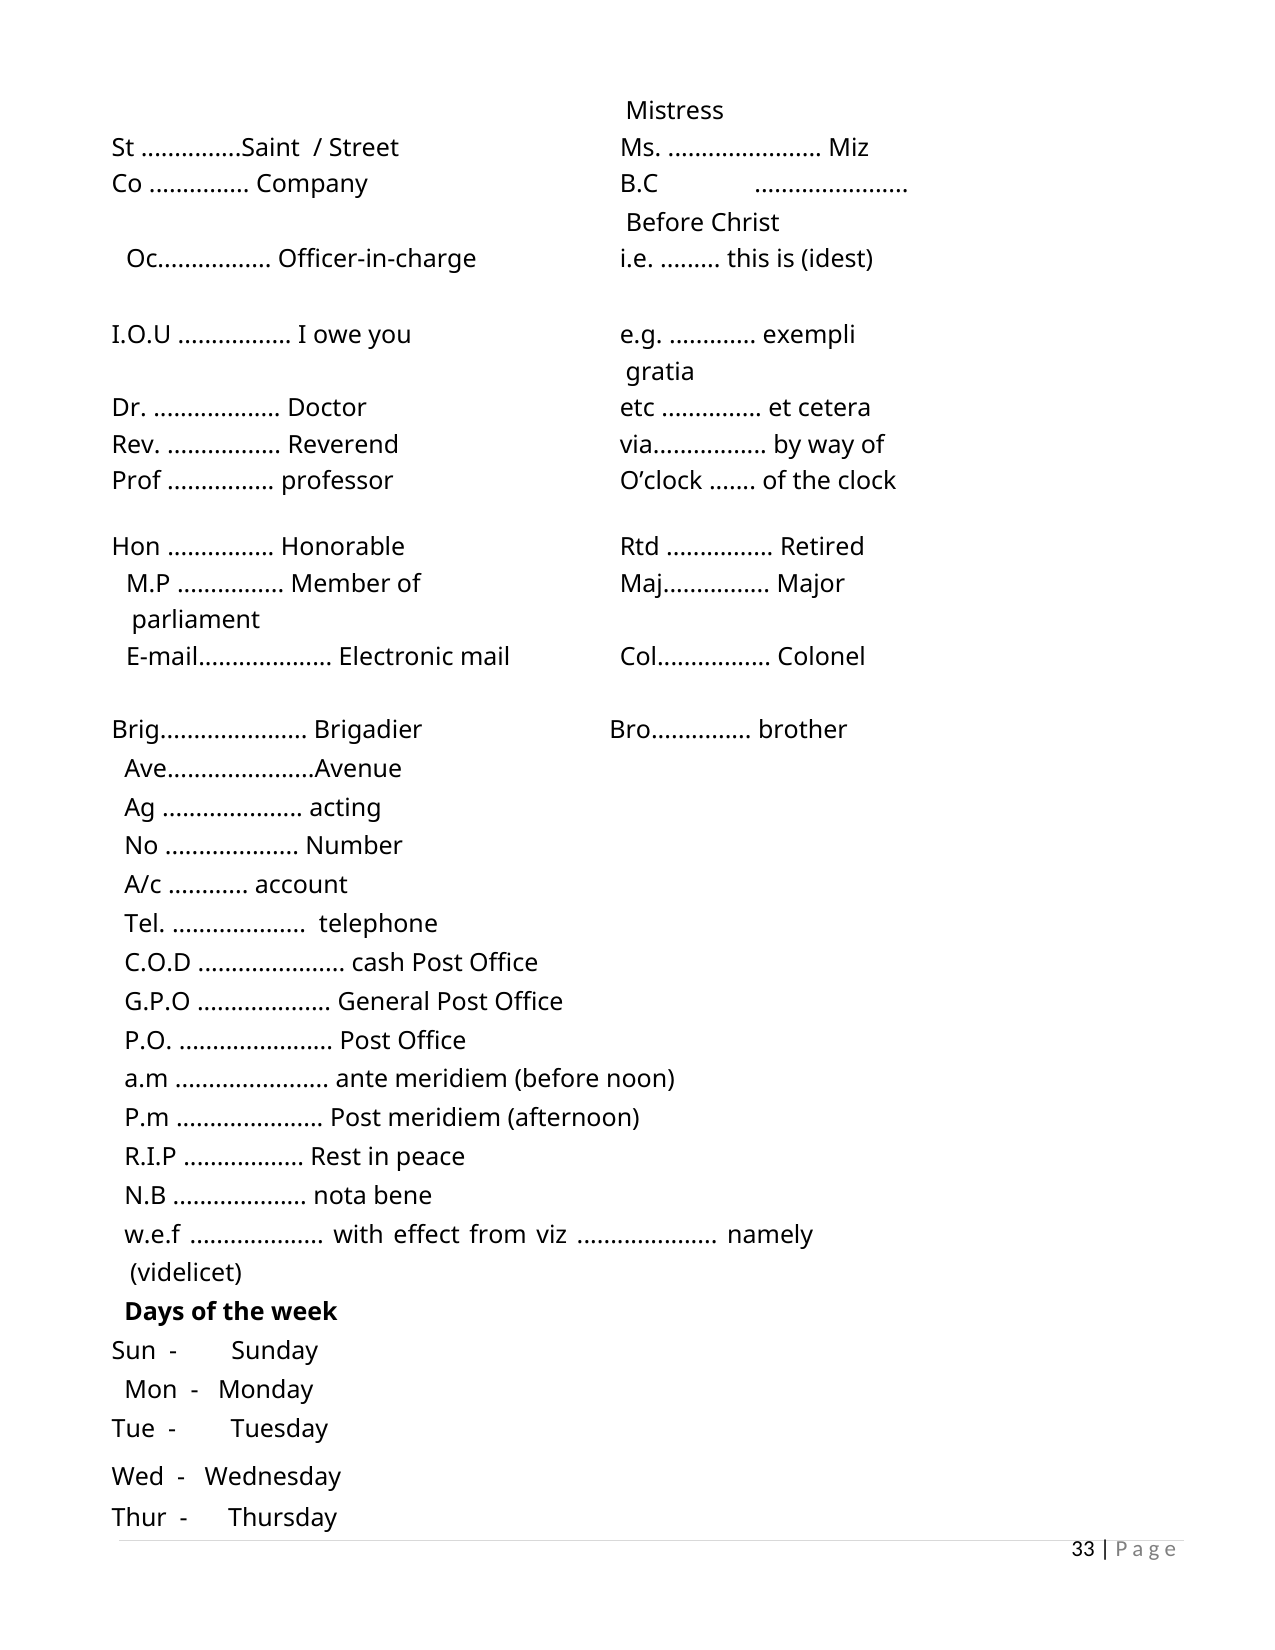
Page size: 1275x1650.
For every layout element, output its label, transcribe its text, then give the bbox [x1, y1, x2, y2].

text R.I.P .................. Rest in peace [124, 1139, 1182, 1173]
text Sun - Sunday [111, 1333, 1182, 1367]
text Tel. .................... telephone [124, 906, 1182, 940]
text Wed - Wednesday [111, 1458, 1182, 1492]
text N.B .................... nota bene [124, 1178, 1182, 1212]
text Thur - Thursday [111, 1499, 1182, 1533]
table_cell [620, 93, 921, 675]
text G.P.O .................... General Post Office [124, 983, 1182, 1017]
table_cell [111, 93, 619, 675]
text Brig...................... Brigadier Bro............... brother [111, 711, 1182, 746]
text Days of the week [124, 1293, 1182, 1328]
text Ave......................Avenue [124, 750, 1182, 784]
text P.m ...................... Post meridiem (afternoon) [124, 1100, 1182, 1134]
text w.e.f .................... with effect from viz ..................... namely (videlicet) [124, 1217, 814, 1289]
text Mon - Monday [124, 1372, 1182, 1406]
text Tue - Tuesday [111, 1410, 1182, 1444]
text P.O. ....................... Post Office [124, 1022, 1182, 1056]
text C.O.D ...................... cash Post Office [124, 944, 1182, 979]
text Ag ..................... acting [124, 789, 1182, 823]
text No .................... Number [124, 828, 1182, 862]
text a.m ....................... ante meridiem (before noon) [124, 1061, 1182, 1095]
text A/c ............ account [124, 867, 1182, 901]
